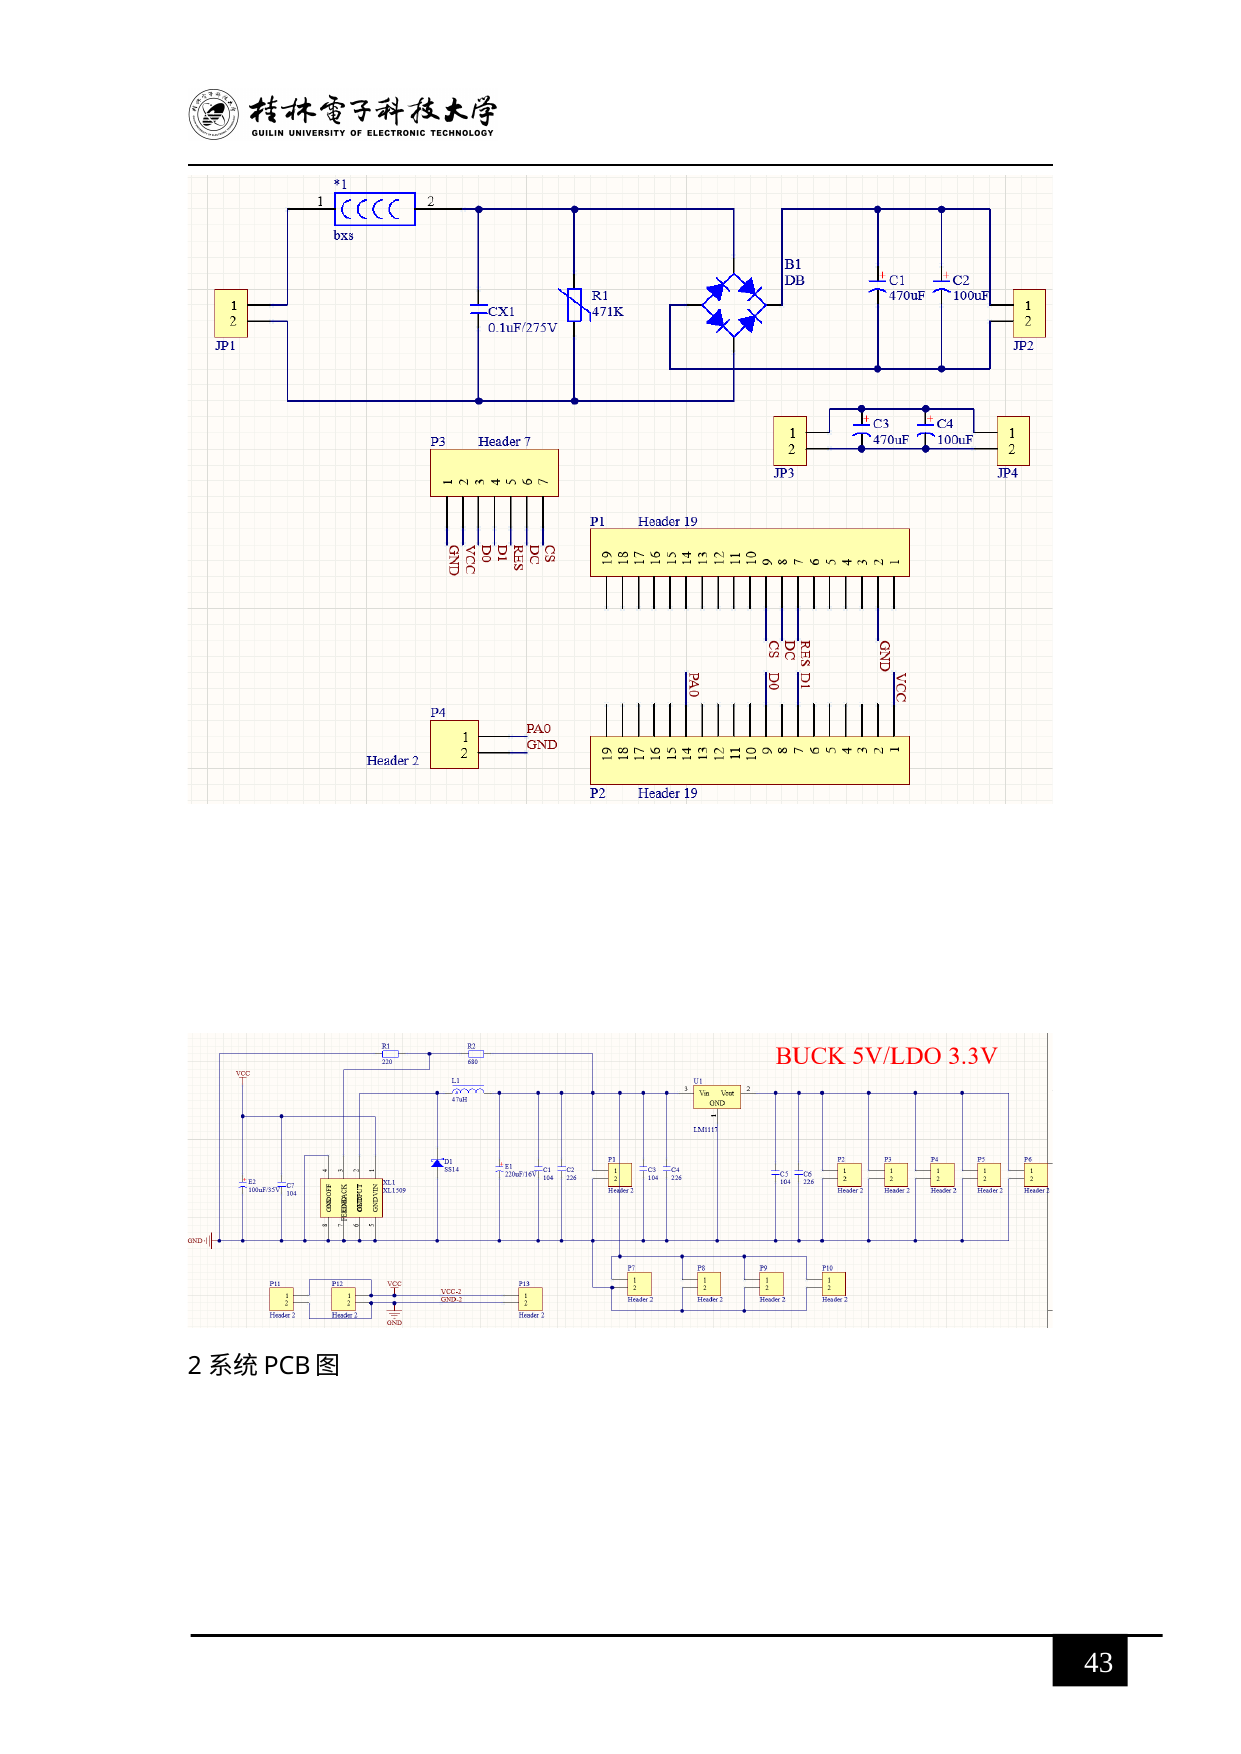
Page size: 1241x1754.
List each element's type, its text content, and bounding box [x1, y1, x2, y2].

picture [187, 1033, 1053, 1328]
text 2 系统PCB图 [187, 1331, 1053, 1397]
picture [187, 88, 498, 141]
picture [187, 175, 1053, 804]
